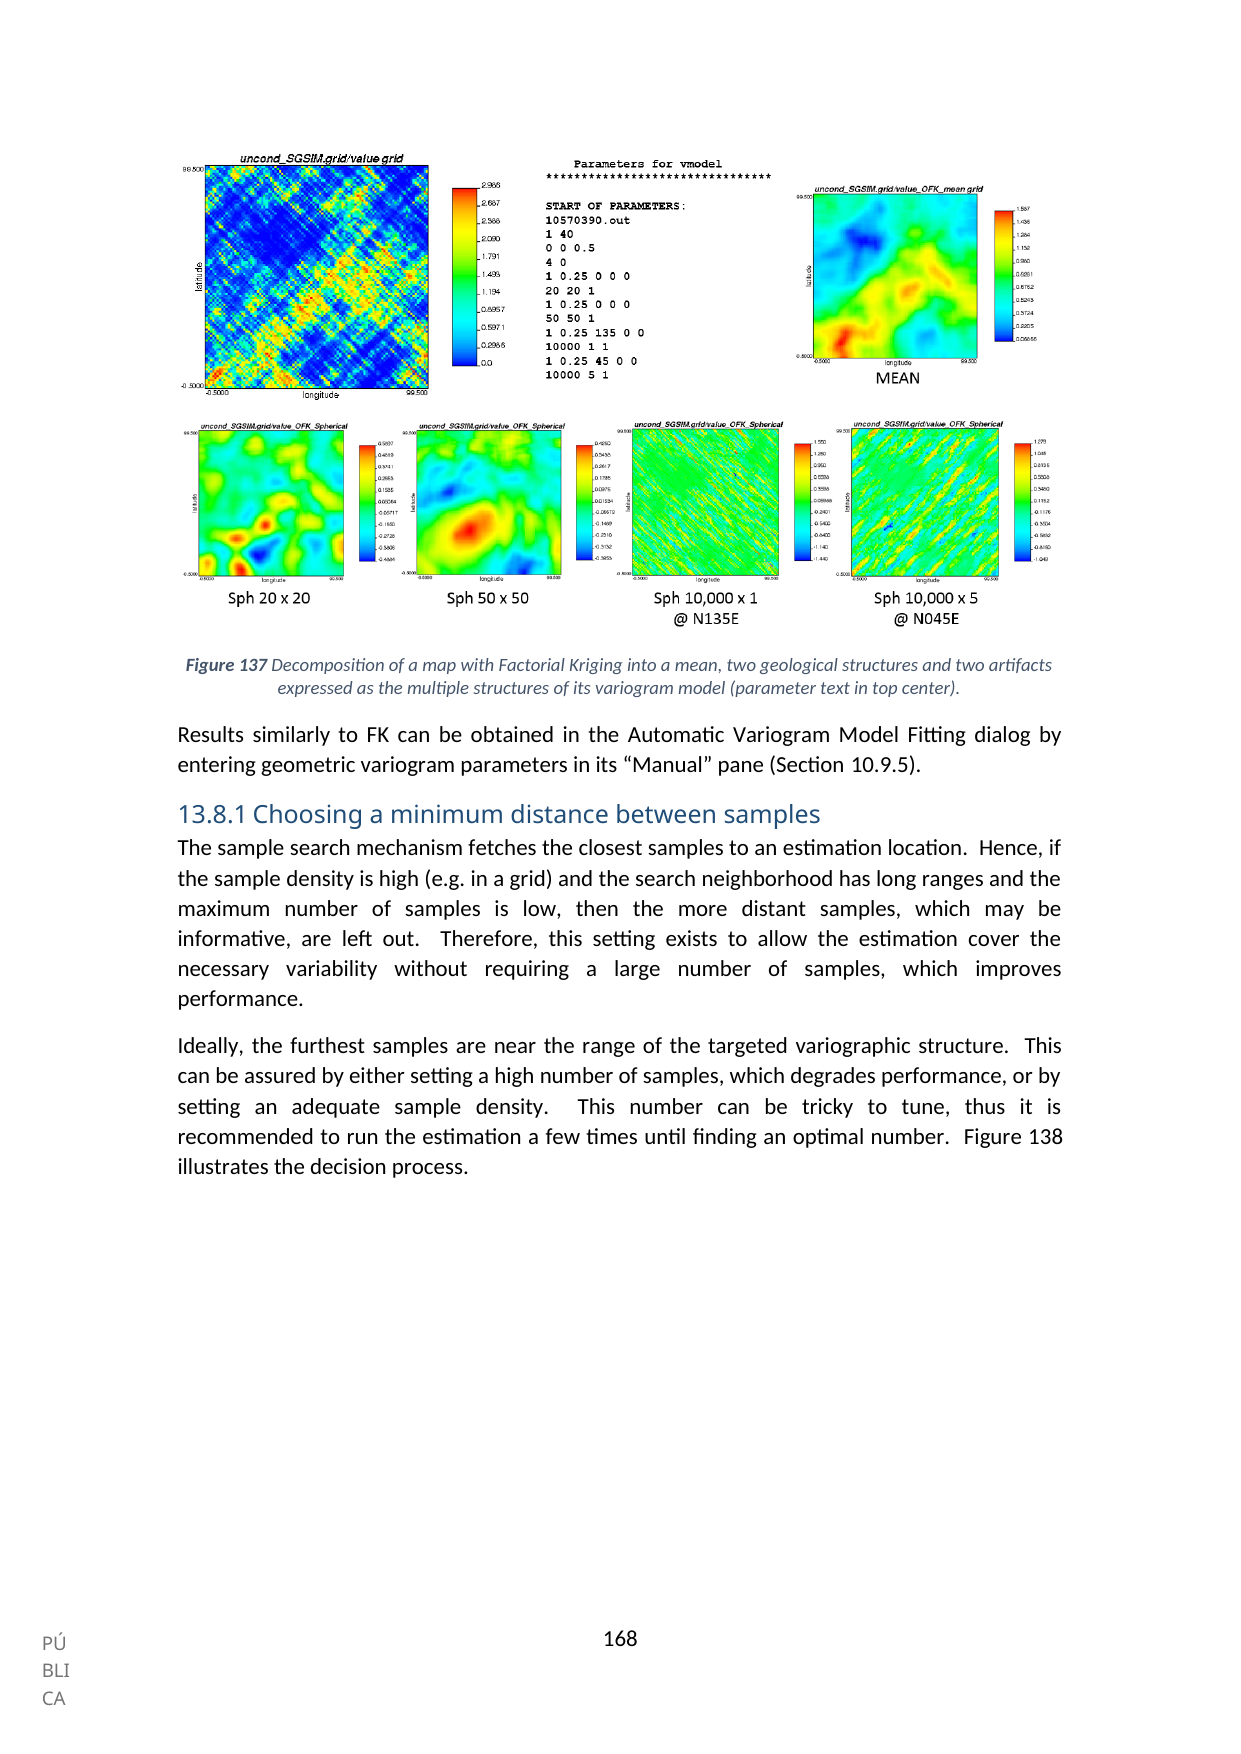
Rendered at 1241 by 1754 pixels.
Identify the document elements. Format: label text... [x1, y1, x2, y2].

text Results similarly to FK can be obtained in the Automatic Variogram Model Fitting dialog by entering geometric variogram parameters in its “Manual” pane (Section 10.9.5). [177, 720, 1063, 778]
text Ideally, the furthest samples are near the range of the targeted variographic structure. This can be assured by either setting a high number of samples, which degrades performance, or by setting an adequate sample density. This number can be tricky to tune, thus it is recommended to run the estimation a few times until finding an optimal number. Figure 138 illustrates the decision process. [177, 1031, 1063, 1180]
text Figure 137 Decomposition of a map with Factorial Kriging into a mean, two geological structures and two artifacts expressed as the multiple structures of its variogram model (parameter text in top center). [177, 653, 1063, 699]
subtitle Choosing a minimum distance between samples [177, 797, 1063, 831]
picture [177, 147, 1063, 635]
text The sample search mechanism fetches the closest samples to an estimation location. Hence, if the sample density is high (e.g. in a grid) and the search neighborhood has long ranges and the maximum number of samples is low, then the more distant samples, which may be informative, are left out. Therefore, this setting exists to allow the estimation cover the necessary variability without requiring a large number of samples, which improves performance. [177, 833, 1063, 1013]
